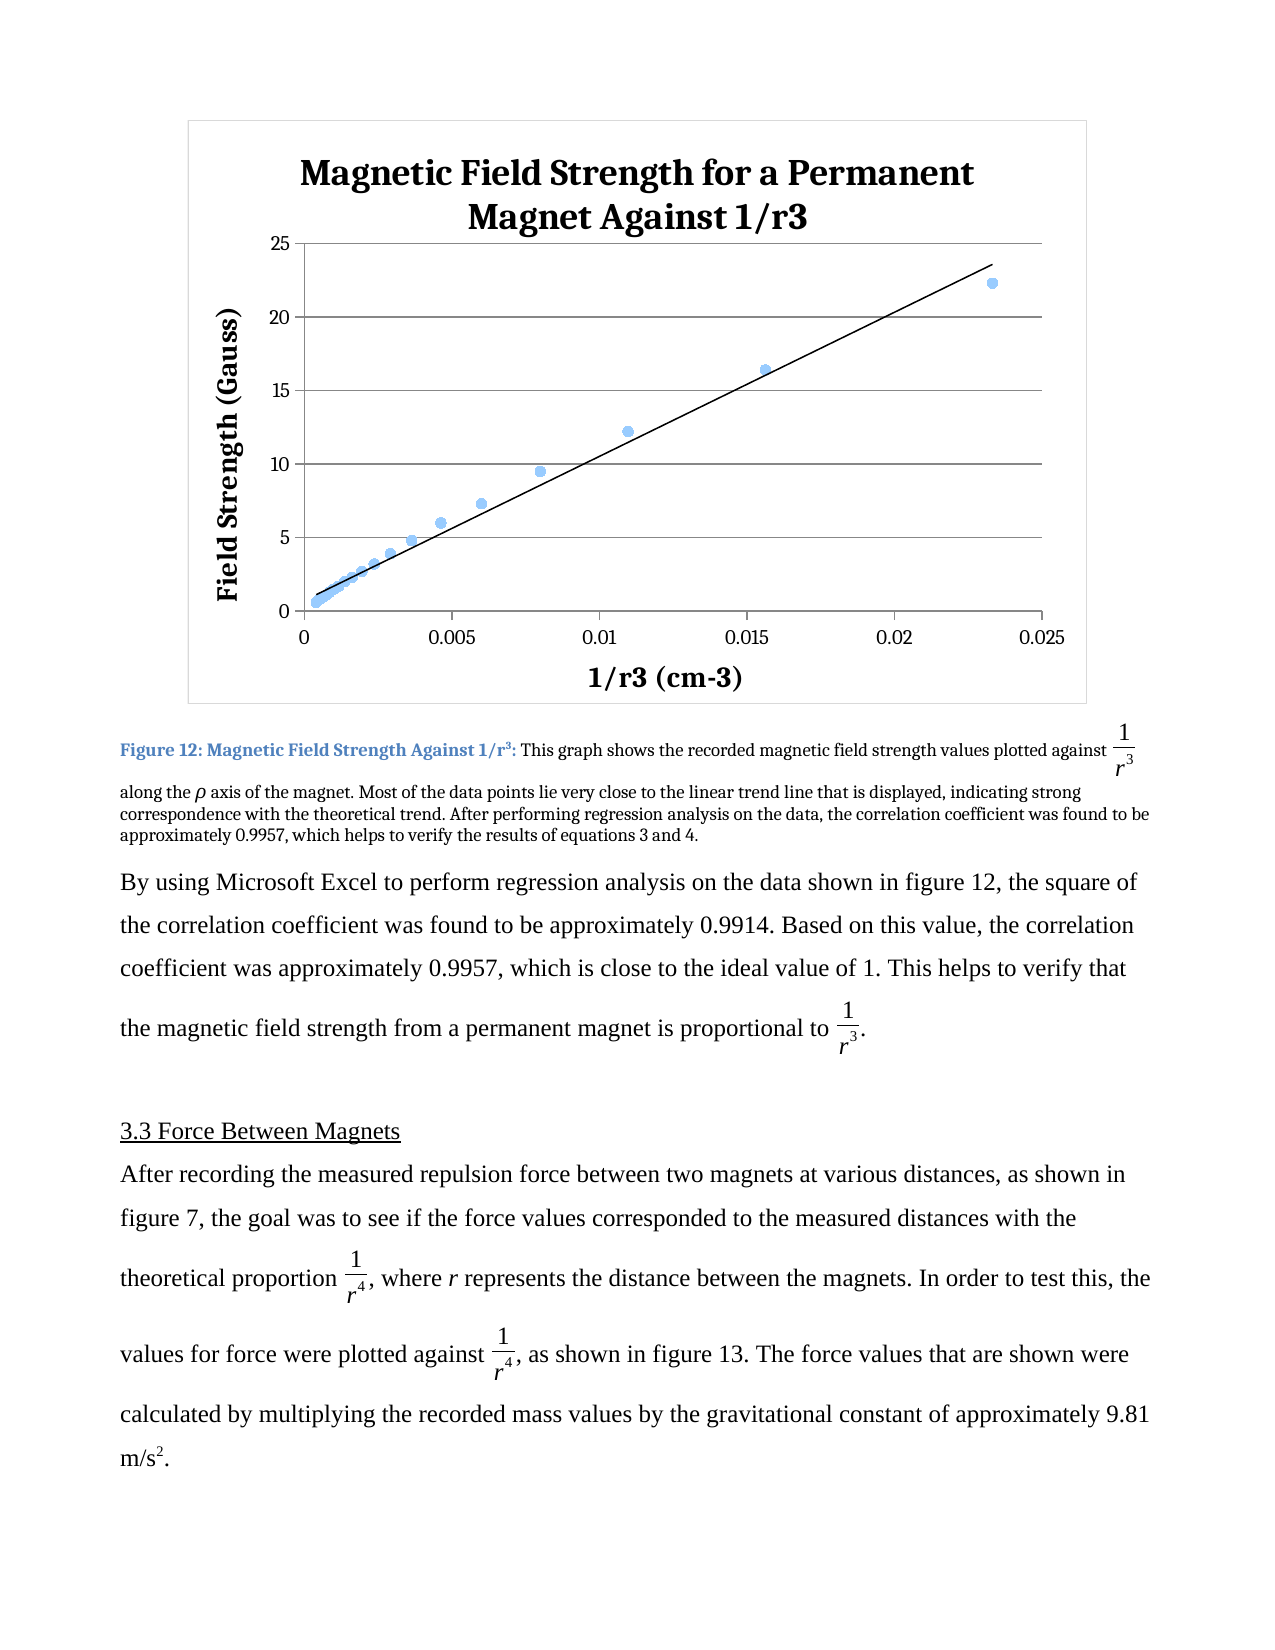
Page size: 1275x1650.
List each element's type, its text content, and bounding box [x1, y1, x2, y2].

text 3.3 Force Between Magnets [120, 1116, 1155, 1145]
text After recording the measured repulsion force between two magnets at various distances, as shown in figure 7, the goal was to see if the force values corresponded to the measured distances with the theoretical proportion , where r represents the distance between the magnets. In order to test this, the values for force were plotted against , as shown in figure 13. The force values that are shown were calculated by multiplying the recorded mass values by the gravitational constant of approximately 9.81 m/s2. [120, 1159, 1155, 1471]
text By using Microsoft Excel to perform regression analysis on the data shown in figure 12, the square of the correlation coefficient was found to be approximately 0.9914. Based on this value, the correlation coefficient was approximately 0.9957, which is close to the ideal value of 1. This helps to verify that the magnetic field strength from a permanent magnet is proportional to . [120, 867, 1155, 1059]
